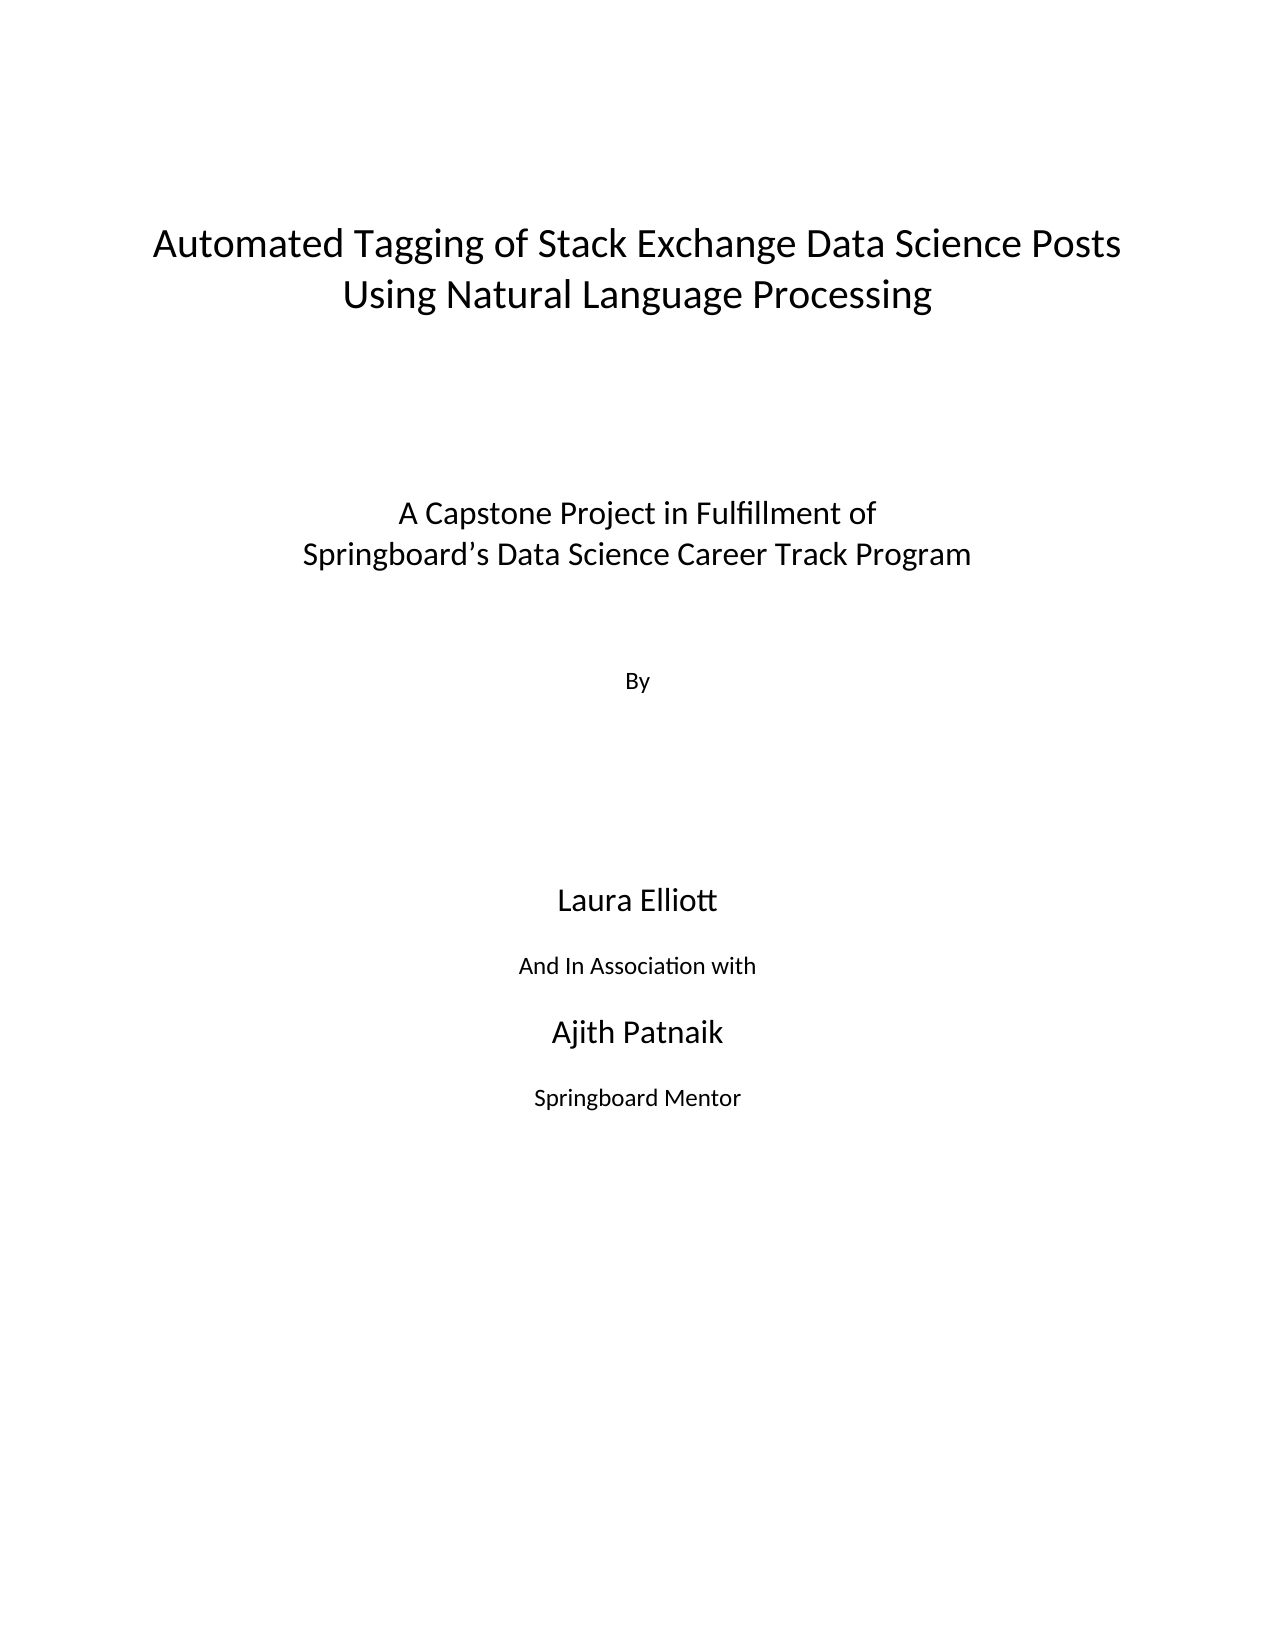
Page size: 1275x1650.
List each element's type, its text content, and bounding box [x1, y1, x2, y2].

text By [150, 665, 1125, 695]
text A Capstone Project in Fulfillment of [150, 492, 1125, 533]
text Laura Elliott [150, 878, 1125, 919]
text Springboard’s Data Science Career Track Program [150, 533, 1125, 573]
text Ajith Patnaik [150, 1011, 1125, 1052]
text Automated Tagging of Stack Exchange Data Science Posts Using Natural Language Processing [150, 217, 1125, 319]
text And In Association with [150, 950, 1125, 980]
text Springboard Mentor [150, 1082, 1125, 1113]
